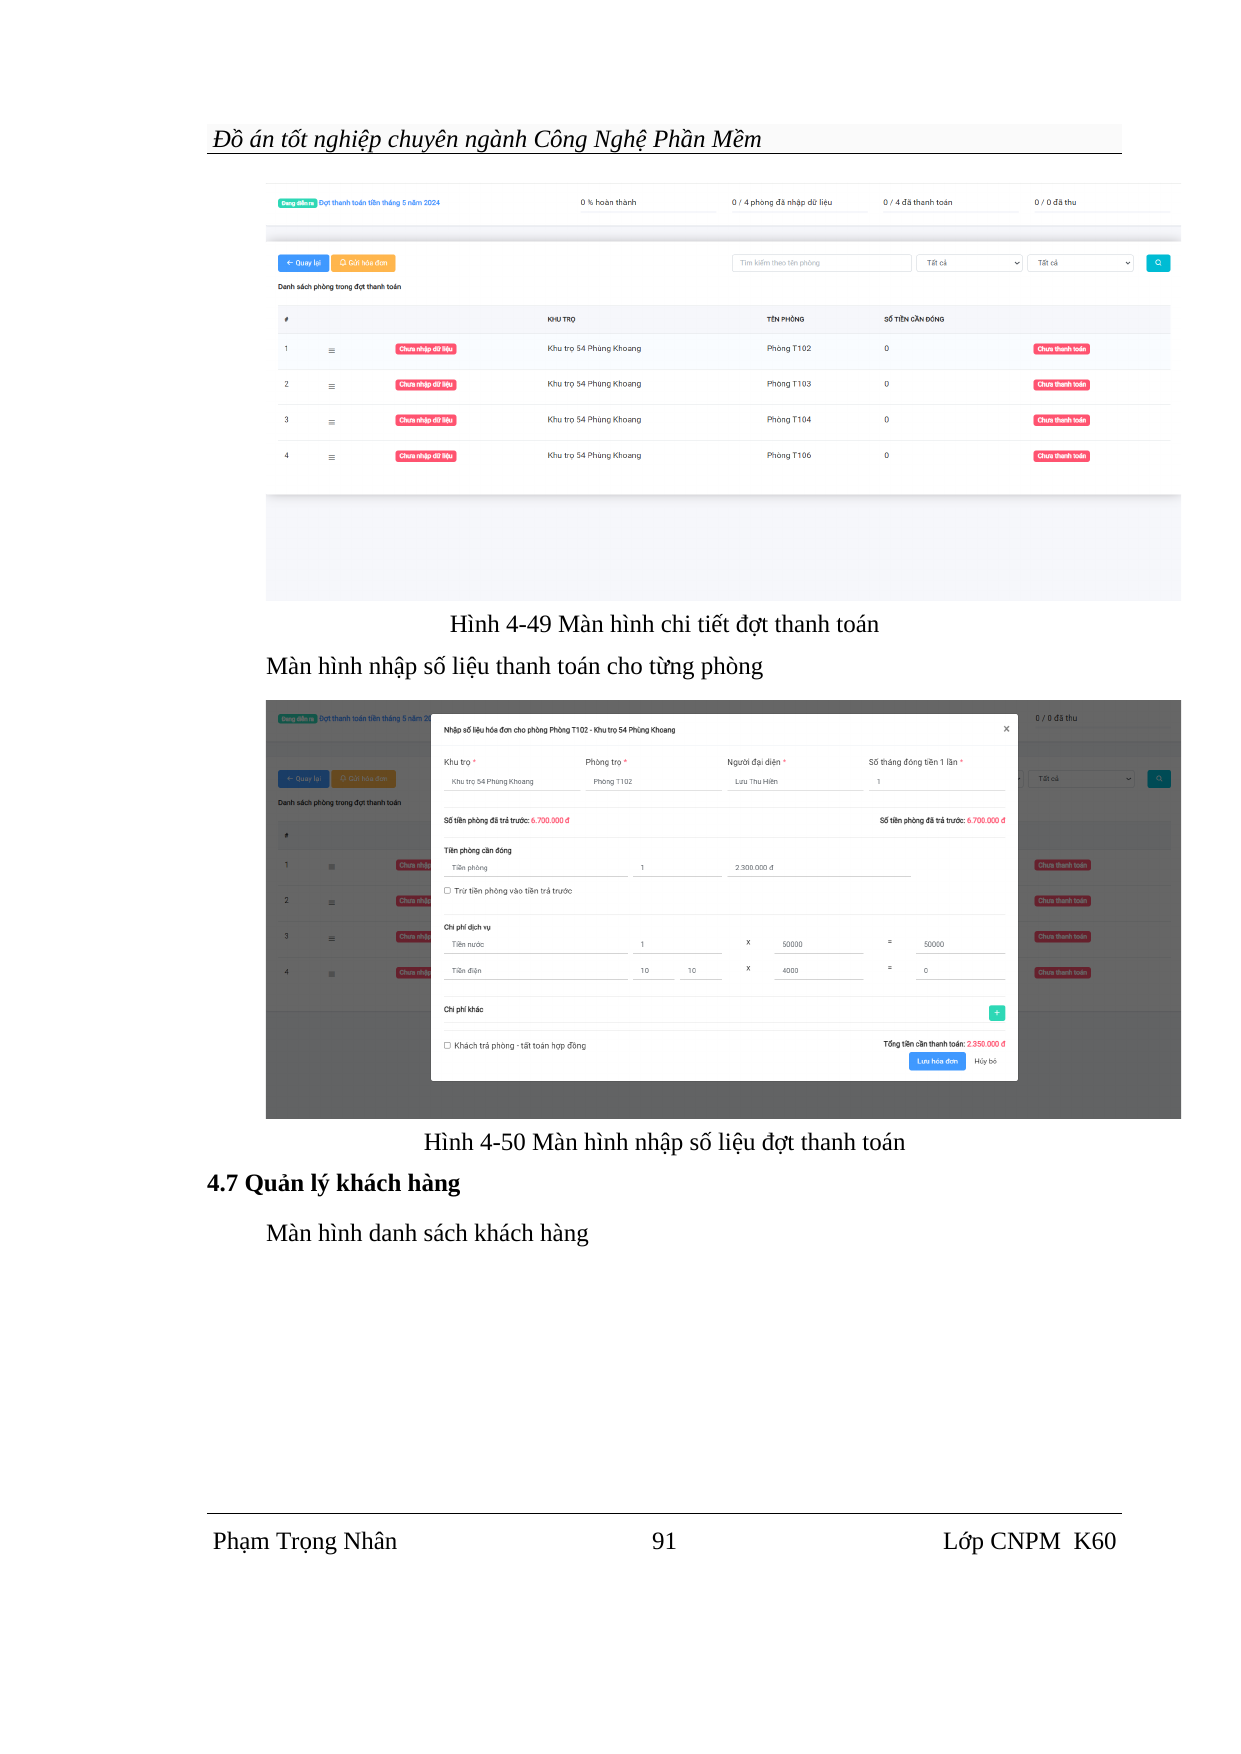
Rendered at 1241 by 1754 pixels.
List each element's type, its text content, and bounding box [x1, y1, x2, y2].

picture [265, 700, 1182, 1119]
text Màn hình danh sách khách hàng [207, 1218, 1122, 1247]
picture [265, 182, 1182, 601]
subtitle Quản lý khách hàng [207, 1168, 1122, 1197]
text Màn hình nhập số liệu thanh toán cho từng phòng [207, 651, 1122, 679]
